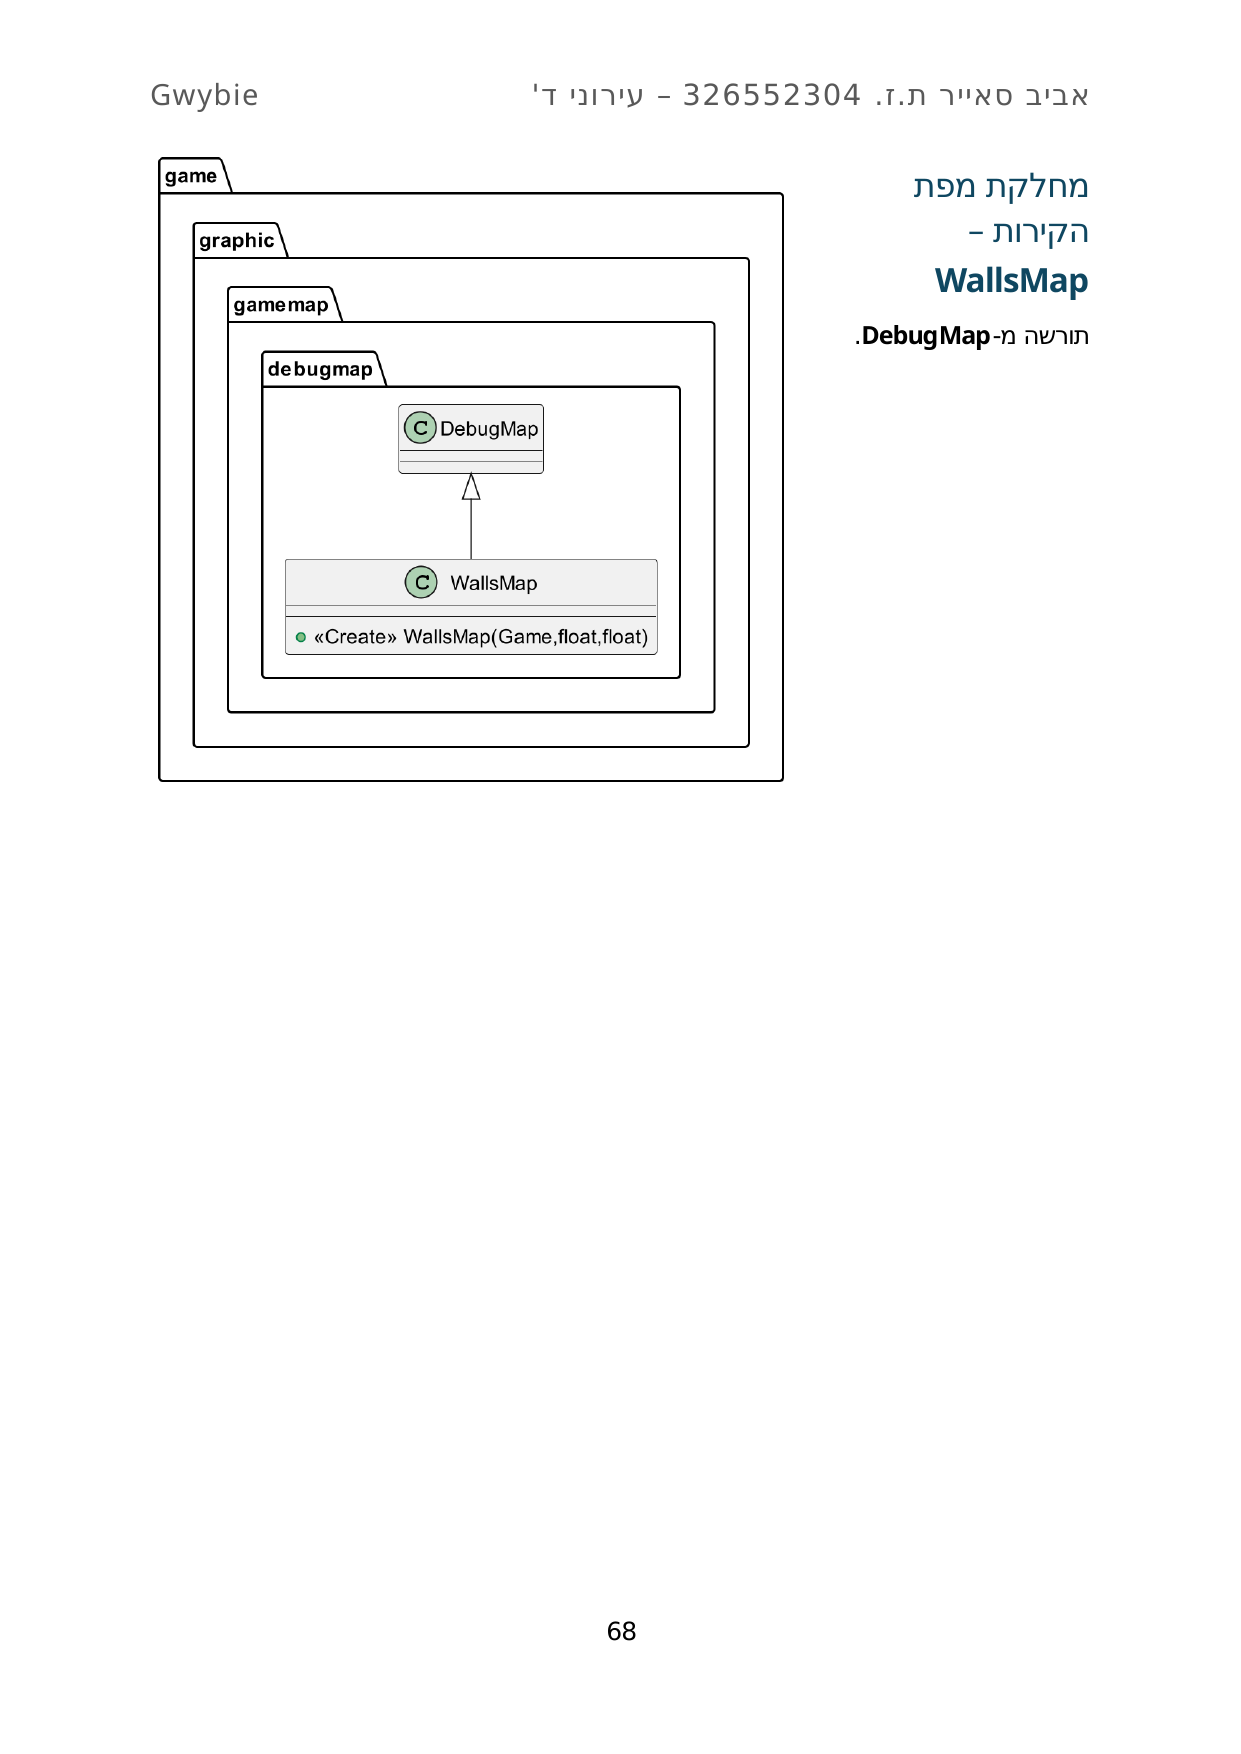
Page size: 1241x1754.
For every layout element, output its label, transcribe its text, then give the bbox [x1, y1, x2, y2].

text תורשה מ-DebugMap. [791, 317, 1090, 351]
picture [150, 150, 791, 789]
subtitle מחלקת מפת הקירות – WallsMap [791, 167, 1090, 302]
